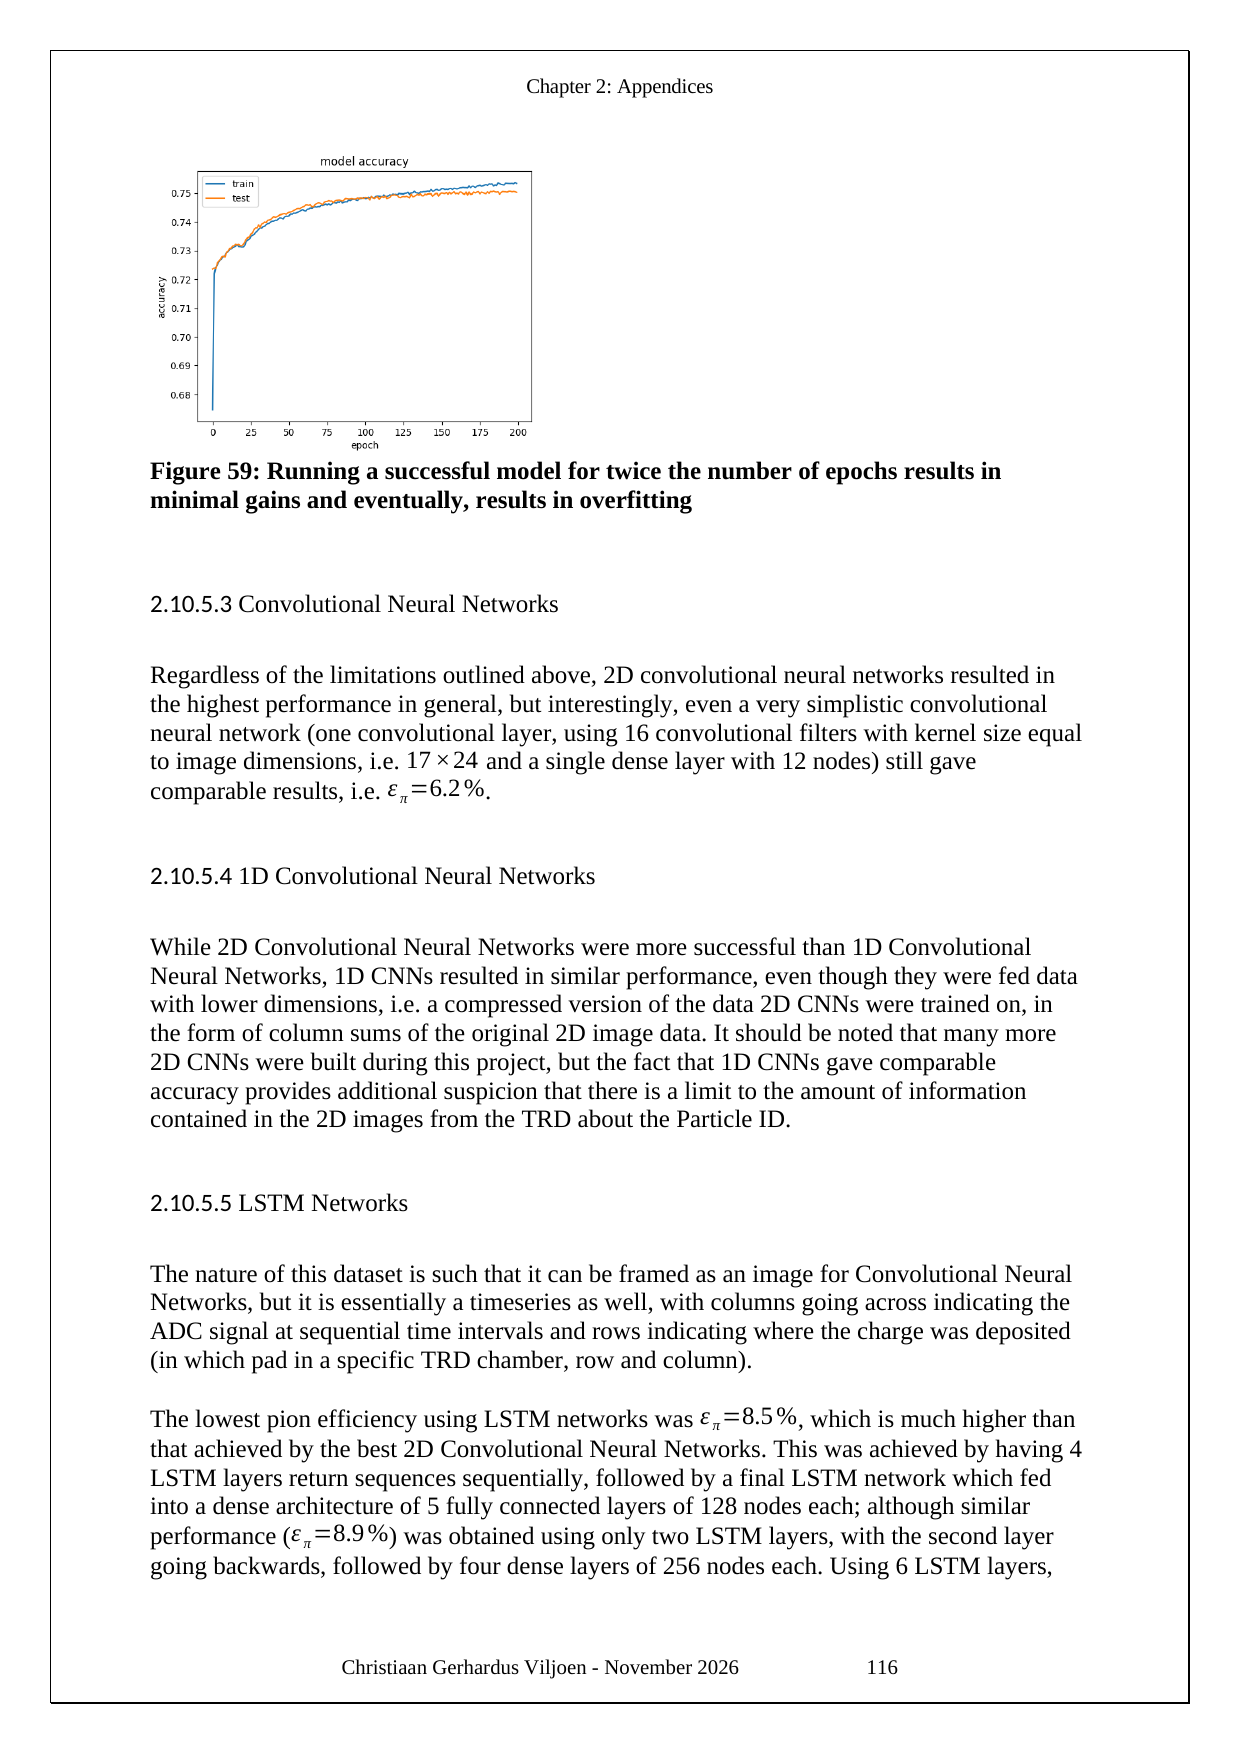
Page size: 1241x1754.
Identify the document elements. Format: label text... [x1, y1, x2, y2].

picture [150, 150, 540, 457]
subtitle 1D Convolutional Neural Networks [150, 860, 1089, 891]
text While 2D Convolutional Neural Networks were more successful than 1D Convolutional Neural Networks, 1D CNNs resulted in similar performance, even though they were fed data with lower dimensions, i.e. a compressed version of the data 2D CNNs were trained on, in the form of column sums of the original 2D image data. It should be noted that many more 2D CNNs were built during this project, but the fact that 1D CNNs gave comparable accuracy provides additional suspicion that there is a limit to the amount of information contained in the 2D images from the TRD about the Particle ID. [150, 932, 1089, 1133]
text Regardless of the limitations outlined above, 2D convolutional neural networks resulted in the highest performance in general, but interestingly, even a very simplistic convolutional neural network (one convolutional layer, using 16 convolutional filters with kernel size equal to image dimensions, i.e. and a single dense layer with 12 nodes) still gave comparable results, i.e. . [150, 660, 1089, 806]
text The nature of this dataset is such that it can be framed as an image for Convolutional Neural Networks, but it is essentially a timeseries as well, with columns going across indicating the ADC signal at sequential time intervals and rows indicating where the charge was deposited (in which pad in a specific TRD chamber, row and column). [150, 1259, 1089, 1374]
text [150, 1402, 1089, 1580]
subtitle LSTM Networks [150, 1187, 1089, 1217]
subtitle Convolutional Neural Networks [150, 588, 1089, 619]
